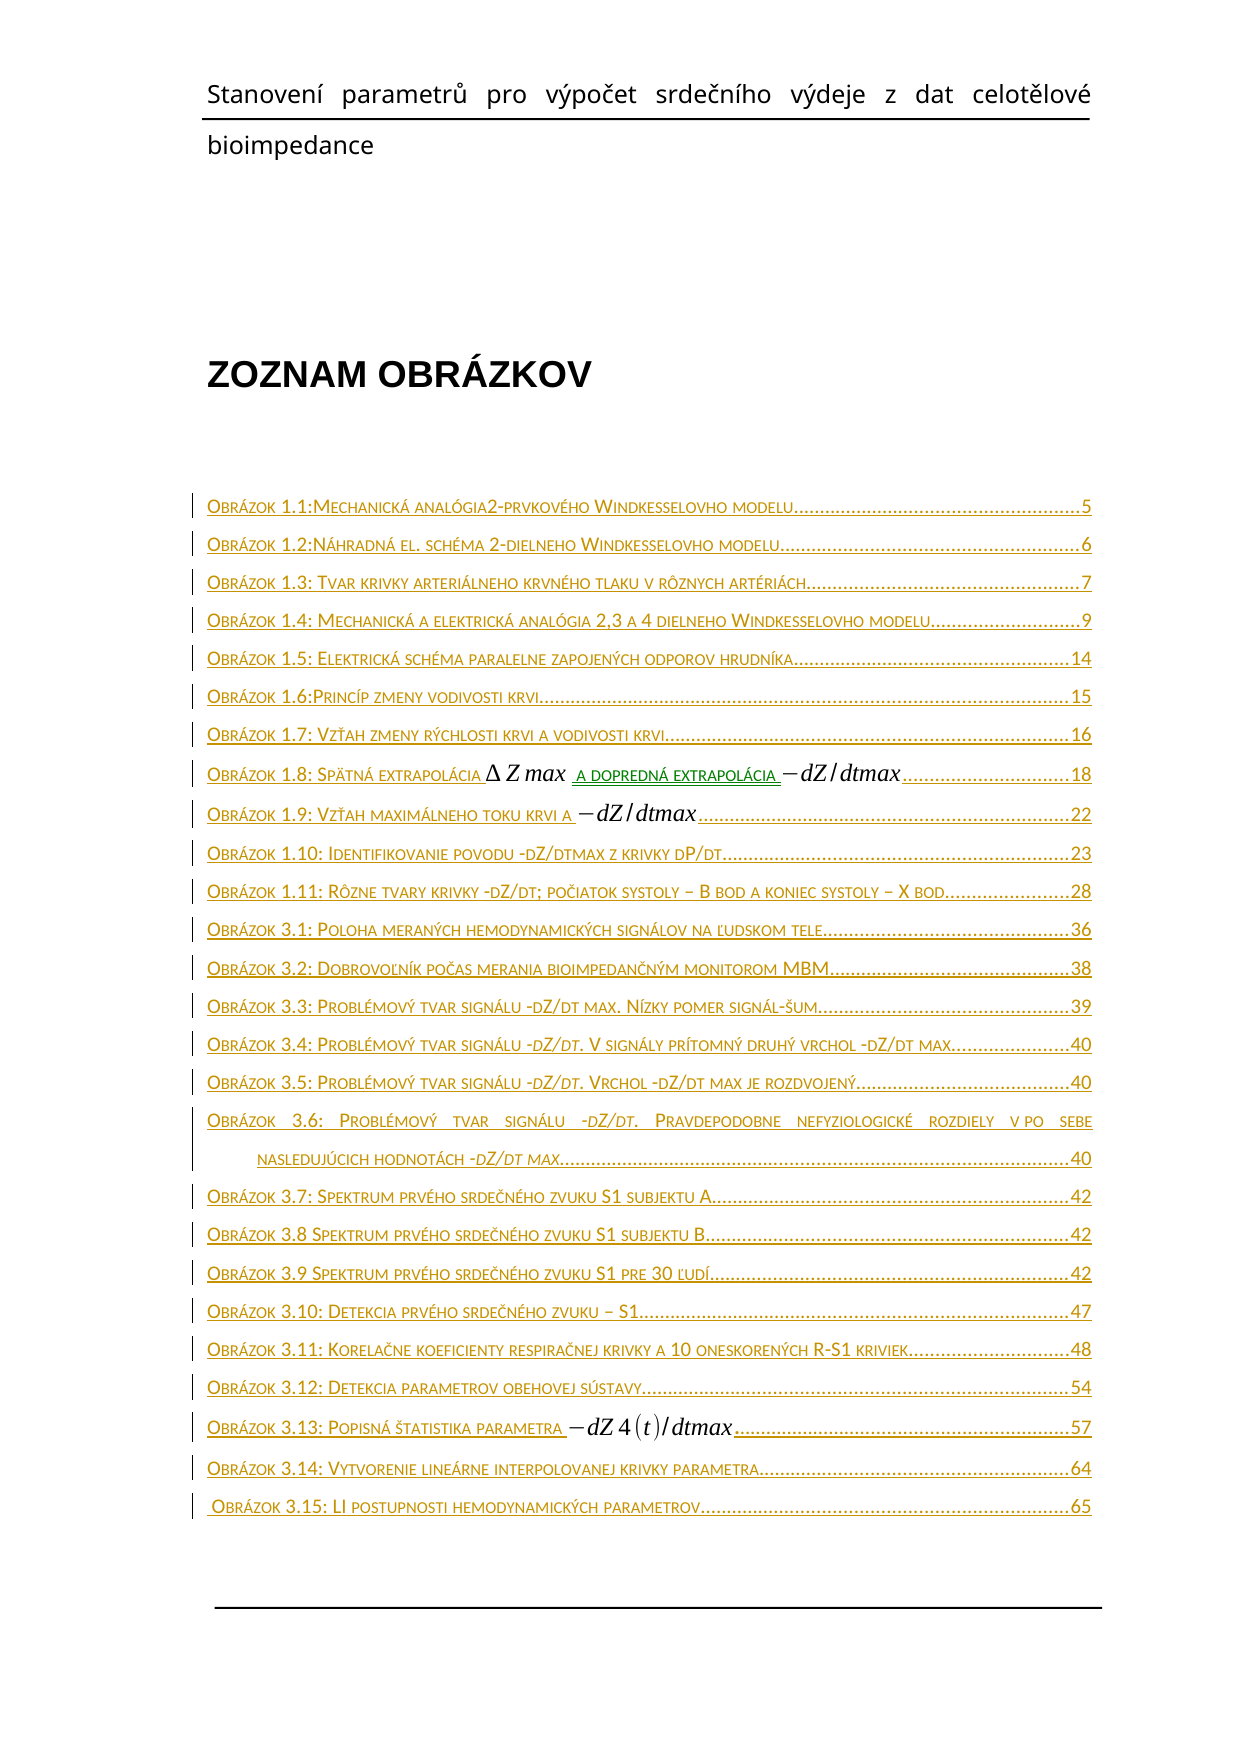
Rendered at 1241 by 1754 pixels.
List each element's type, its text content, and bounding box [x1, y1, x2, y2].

subtitle ZOZNAM OBRÁZKOV [207, 352, 1092, 395]
